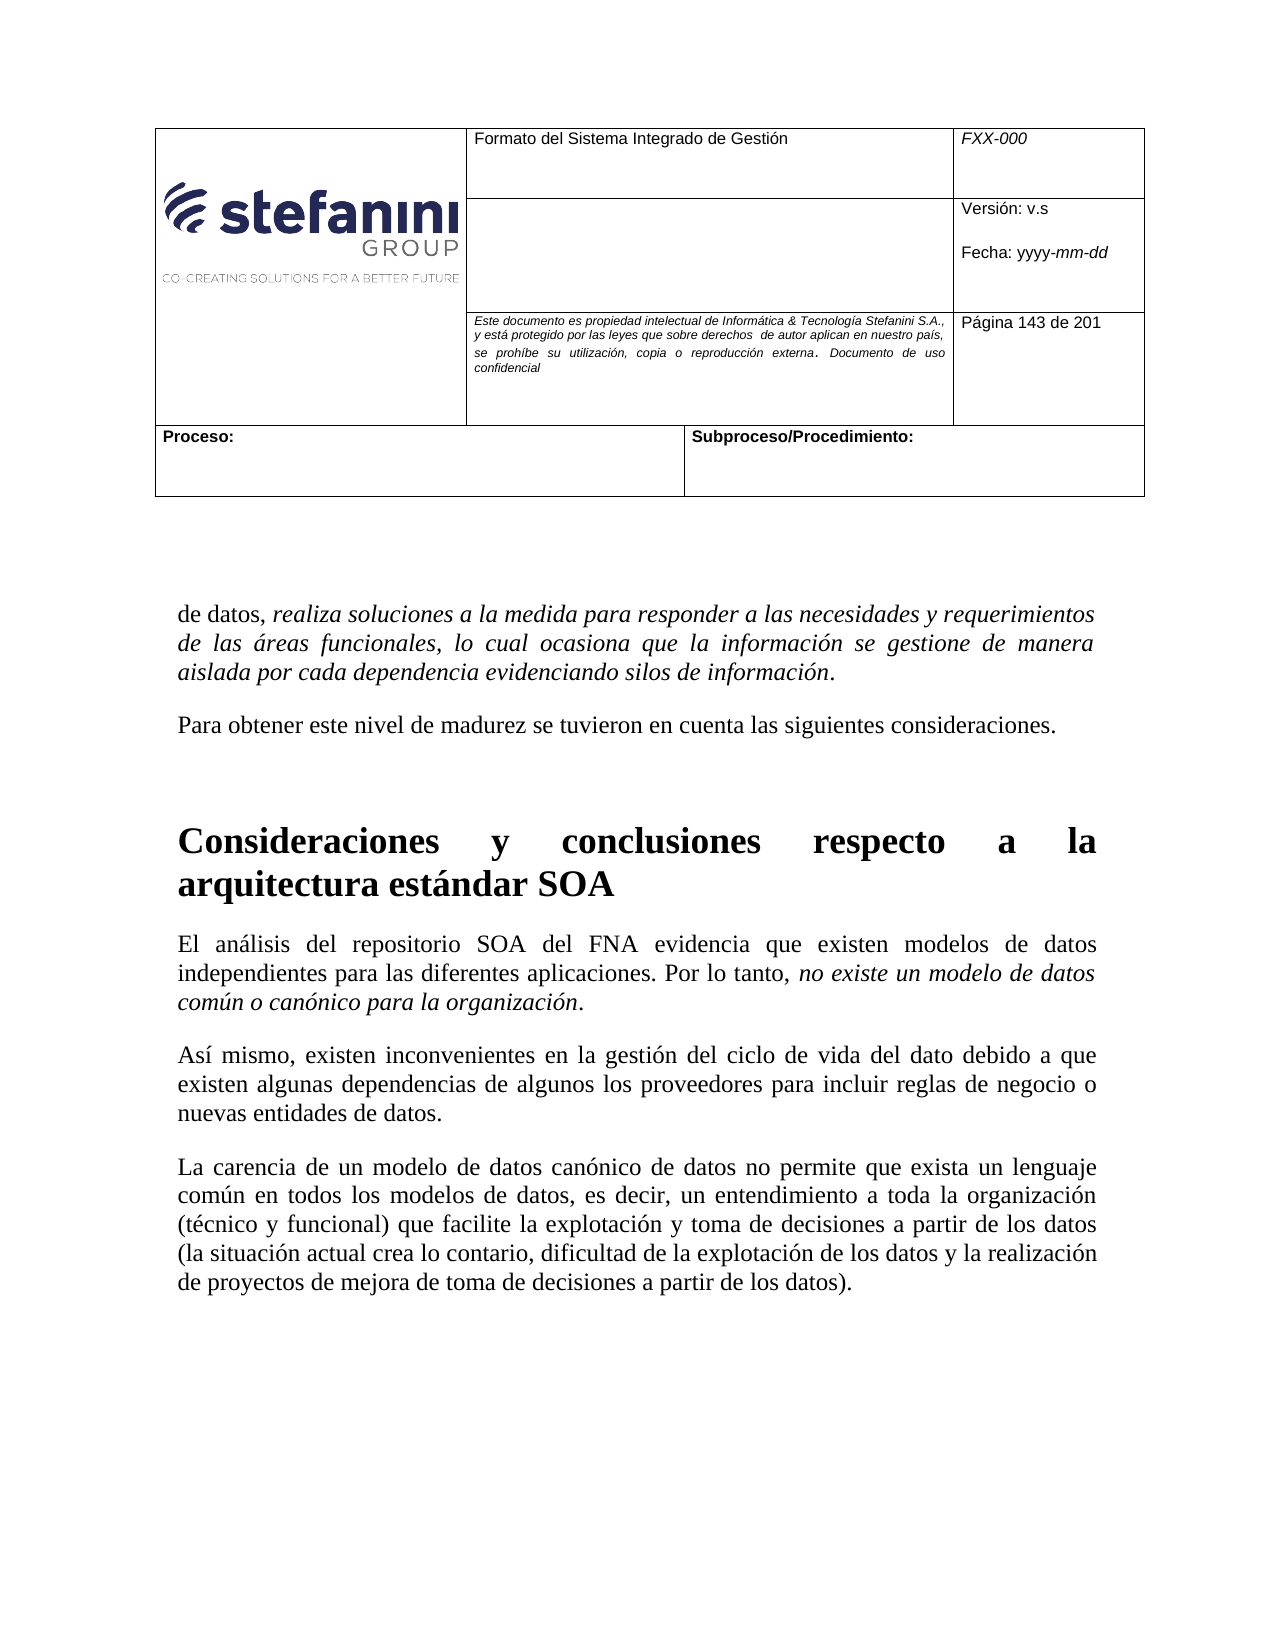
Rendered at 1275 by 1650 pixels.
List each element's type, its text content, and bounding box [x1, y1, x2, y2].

picture [162, 182, 460, 286]
text Teniendo en cuenta la clasificación que propone el modelo OSIMM; el cual define el estado de la organización con respecto a los servicios de integración y la madurez SOA de la organización, concluimos que actualmente el Fondo Nacional del Ahorro, en el dominio de datos, realiza soluciones a la medida para responder a las necesidades y requerimientos de las áreas funcionales, lo cual ocasiona que la información se gestione de manera aislada por cada dependencia evidenciando silos de información. [177, 599, 1098, 686]
text Así mismo, existen inconvenientes en la gestión del ciclo de vida del dato debido a que existen algunas dependencias de algunos los proveedores para incluir reglas de negocio o nuevas entidades de datos. [177, 1041, 1098, 1127]
text El análisis del repositorio SOA del FNA evidencia que existen modelos de datos independientes para las diferentes aplicaciones. Por lo tanto, no existe un modelo de datos común o canónico para la organización. [177, 929, 1098, 1016]
subtitle Consideraciones y conclusiones respecto a la arquitectura estándar SOA [177, 818, 1098, 904]
text La carencia de un modelo de datos canónico de datos no permite que exista un lenguaje común en todos los modelos de datos, es decir, un entendimiento a toda la organización (técnico y funcional) que facilite la explotación y toma de decisiones a partir de los datos (la situación actual crea lo contario, dificultad de la explotación de los datos y la realización de proyectos de mejora de toma de decisiones a partir de los datos). [177, 1152, 1098, 1296]
text Para obtener este nivel de madurez se tuvieron en cuenta las siguientes consideraciones. [177, 711, 1098, 739]
